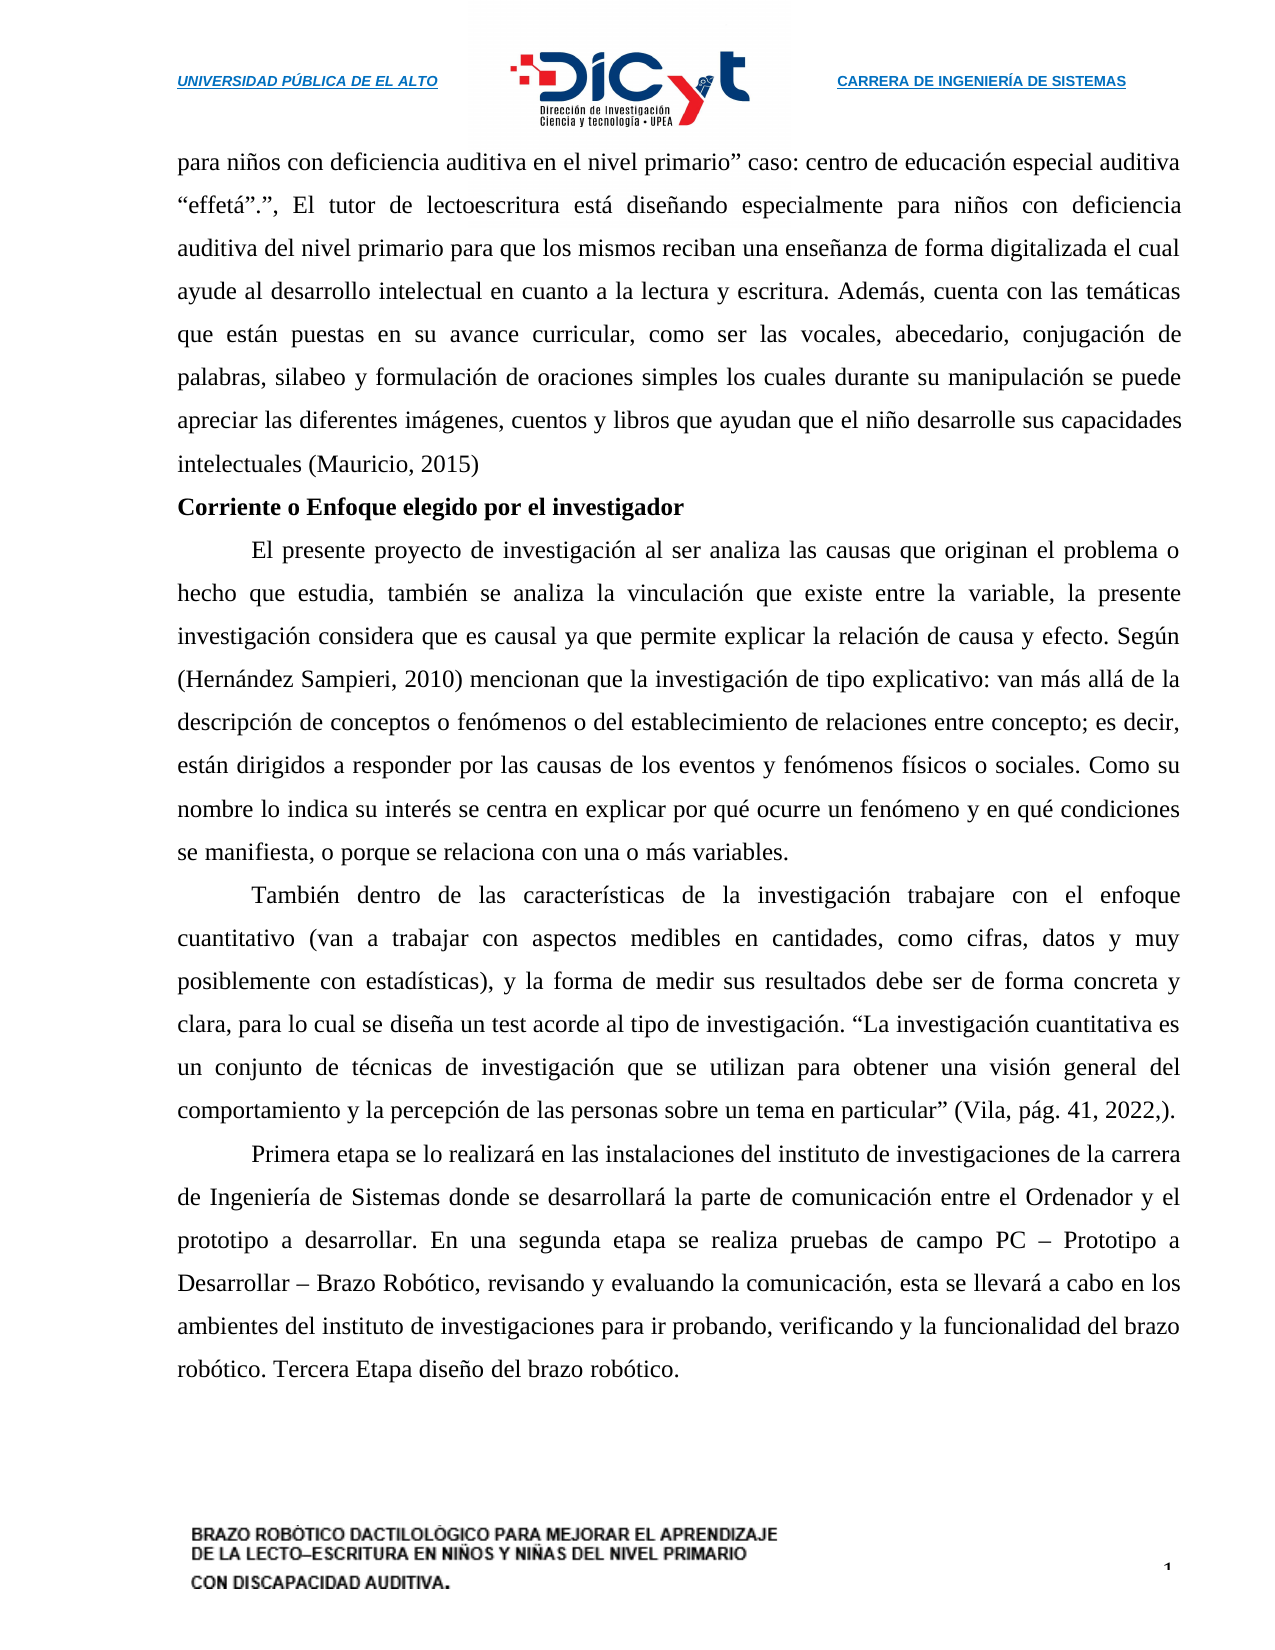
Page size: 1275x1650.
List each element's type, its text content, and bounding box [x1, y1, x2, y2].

picture [191, 1525, 778, 1589]
text También dentro de las características de la investigación trabajare con el enfoque cuantitativo (van a trabajar con aspectos medibles en cantidades, como cifras, datos y muy posiblemente con estadísticas), y la forma de medir sus resultados debe ser de forma concreta y clara, para lo cual se diseña un test acorde al tipo de investigación. “La investigación cuantitativa es un conjunto de técnicas de investigación que se utilizan para obtener una visión general del comportamiento y la percepción de las personas sobre un tema en particular” (Vila, pág. 41, 2022,). [177, 880, 1181, 1124]
text UNIVERSIDAD PÚBLICA DE EL ALTO CARRERA DE INGENIERÍA DE SISTEMAS [177, 73, 1202, 90]
text para niños con deficiencia auditiva en el nivel primario” caso: centro de educación especial auditiva “effetá”.”, El tutor de lectoescritura está diseñando especialmente para niños con deficiencia auditiva del nivel primario para que los mismos reciban una enseñanza de forma digitalizada el cual ayude al desarrollo intelectual en cuanto a la lectura y escritura. Además, cuenta con las temáticas que están puestas en su avance curricular, como ser las vocales, abecedario, conjugación de palabras, silabeo y formulación de oraciones simples los cuales durante su manipulación se puede apreciar las diferentes imágenes, cuentos y libros que ayudan que el niño desarrolle sus capacidades intelectuales (Mauricio, 2015) [177, 147, 1182, 477]
text Primera etapa se lo realizará en las instalaciones del instituto de investigaciones de la carrera de Ingeniería de Sistemas donde se desarrollará la parte de comunicación entre el Ordenador y el prototipo a desarrollar. En una segunda etapa se realiza pruebas de campo PC – Prototipo a Desarrollar – Brazo Robótico, revisando y evaluando la comunicación, esta se llevará a cabo en los ambientes del instituto de investigaciones para ir probando, verificando y la funcionalidad del brazo robótico. Tercera Etapa diseño del brazo robótico. [177, 1139, 1181, 1383]
text El presente proyecto de investigación al ser analiza las causas que originan el problema o hecho que estudia, también se analiza la vinculación que existe entre la variable, la presente investigación considera que es causal ya que permite explicar la relación de causa y efecto. Según (Hernández Sampieri, 2010) mencionan que la investigación de tipo explicativo: van más allá de la descripción de conceptos o fenómenos o del establecimiento de relaciones entre concepto; es decir, están dirigidos a responder por las causas de los eventos y fenómenos físicos o sociales. Como su nombre lo indica su interés se centra en explicar por qué ocurre un fenómeno y en qué condiciones se manifiesta, o porque se relaciona con una o más variables. [177, 535, 1181, 866]
picture [467, 0, 792, 73]
picture [467, 90, 792, 147]
subtitle Corriente o Enfoque elegido por el investigador [177, 492, 1202, 521]
